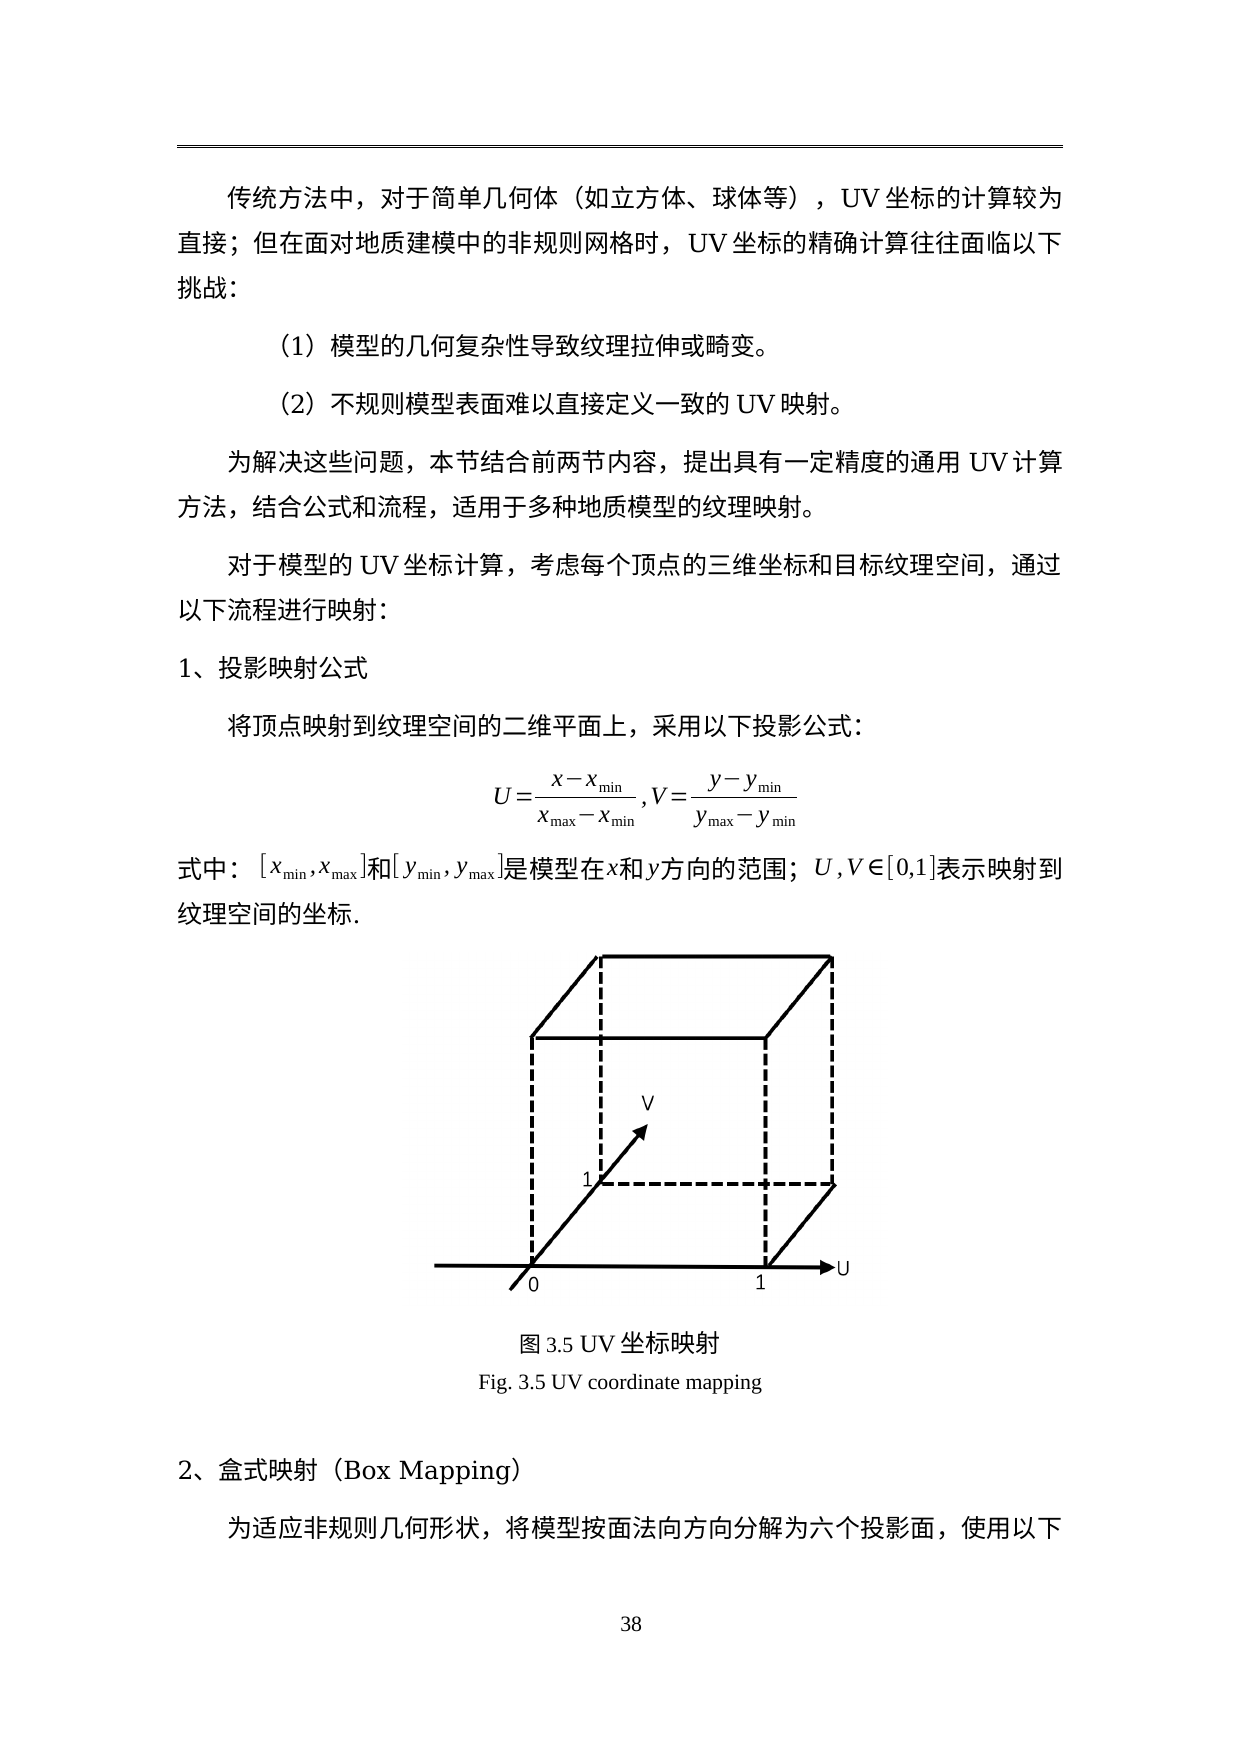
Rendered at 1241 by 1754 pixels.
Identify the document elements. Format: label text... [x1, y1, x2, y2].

text （1）模型的几何复杂性导致纹理拉伸或畸变。 [177, 327, 1063, 363]
text 1、投影映射公式 [177, 648, 1063, 685]
text 为解决这些问题，本节结合前两节内容，提出具有一定精度的通用UV计算方法，结合公式和流程，适用于多种地质模型的纹理映射。 [177, 442, 1063, 524]
text 将顶点映射到纹理空间的二维平面上，采用以下投影公式： [177, 706, 1063, 743]
text Fig. 3.5 UV coordinate mapping [177, 1369, 1063, 1394]
text 对于模型的UV坐标计算，考虑每个顶点的三维坐标和目标纹理空间，通过以下流程进行映射： [177, 545, 1063, 627]
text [177, 1508, 1063, 1545]
text 式中： 和是模型在和方向的范围；表示映射到纹理空间的坐标. [177, 849, 1063, 931]
text 图3.5 UV坐标映射 [177, 1324, 1063, 1360]
picture [401, 952, 889, 1306]
text （2）不规则模型表面难以直接定义一致的UV映射。 [177, 384, 1063, 421]
text 传统方法中，对于简单几何体（如立方体、球体等），UV坐标的计算较为直接；但在面对地质建模中的非规则网格时，UV坐标的精确计算往往面临以下挑战： [177, 178, 1063, 305]
text 2、盒式映射（Box Mapping） [177, 1451, 1063, 1487]
